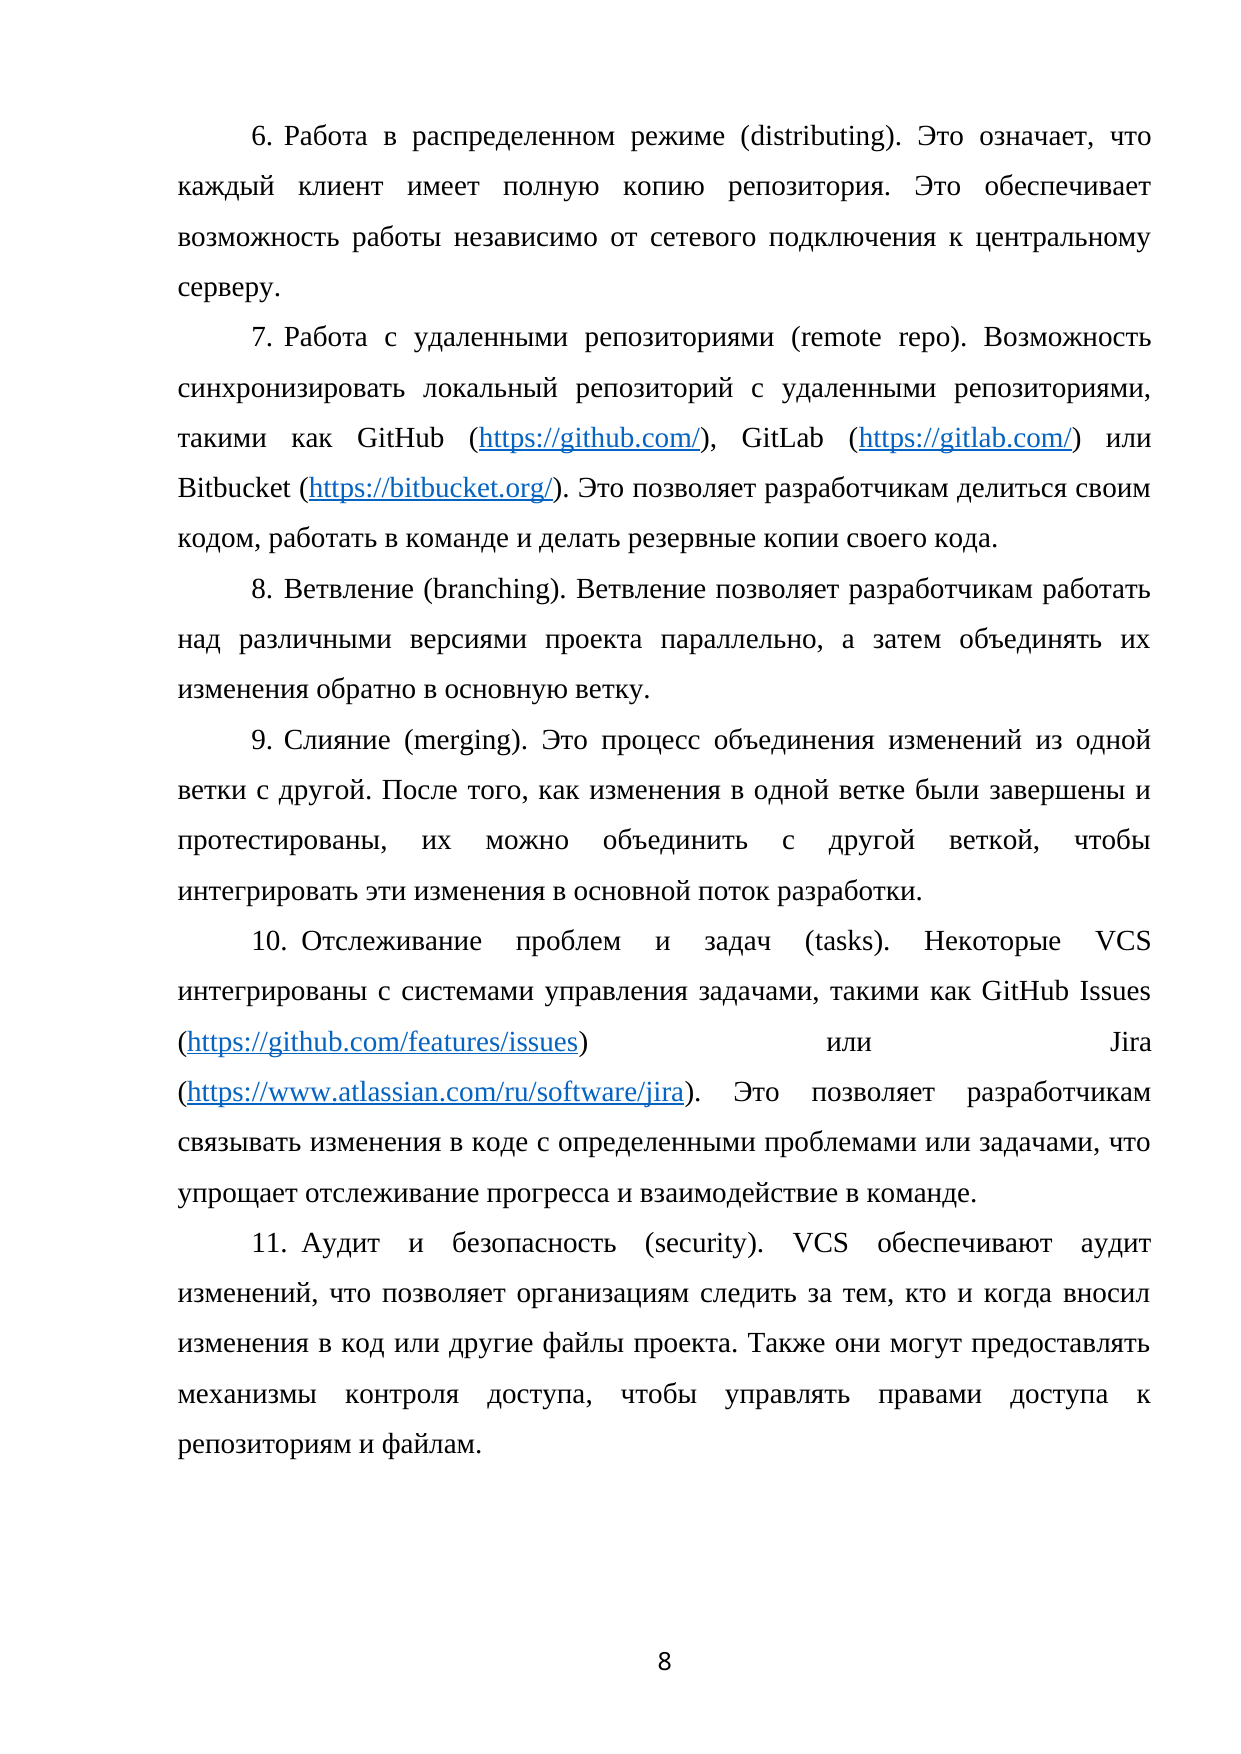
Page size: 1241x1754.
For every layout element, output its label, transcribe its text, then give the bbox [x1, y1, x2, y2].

list Аудит и безопасность (security). VCS обеспечивают аудит изменений, что позволяет организациям следить за тем, кто и когда вносил изменения в код или другие файлы проекта. Также они могут предоставлять механизмы контроля доступа, чтобы управлять правами доступа к репозиториям и файлам. [177, 1225, 1152, 1460]
list Отслеживание проблем и задач (tasks). Некоторые VCS интегрированы с системами управления задачами, такими как GitHub Issues (https://github.com/features/issues) или Jira (https://www.atlassian.com/ru/software/jira). Это позволяет разработчикам связывать изменения в коде с определенными проблемами или задачами, что упрощает отслеживание прогресса и взаимодействие в команде. [177, 923, 1152, 1208]
list Работа в распределенном режиме (distributing). Это означает, что каждый клиент имеет полную копию репозитория. Это обеспечивает возможность работы независимо от сетевого подключения к центральному серверу. [177, 118, 1152, 303]
list Слияние (merging). Это процесс объединения изменений из одной ветки с другой. После того, как изменения в одной ветке были завершены и протестированы, их можно объединить с другой веткой, чтобы интегрировать эти изменения в основной поток разработки. [177, 722, 1152, 906]
list Ветвление (branching). Ветвление позволяет разработчикам работать над различными версиями проекта параллельно, а затем объединять их изменения обратно в основную ветку. [177, 571, 1152, 705]
list Работа с удаленными репозиториями (remote repo). Возможность синхронизировать локальный репозиторий с удаленными репозиториями, такими как GitHub (https://github.com/), GitLab (https://gitlab.com/) или Bitbucket (https://bitbucket.org/). Это позволяет разработчикам делиться своим кодом, работать в команде и делать резервные копии своего кода. [177, 319, 1152, 554]
